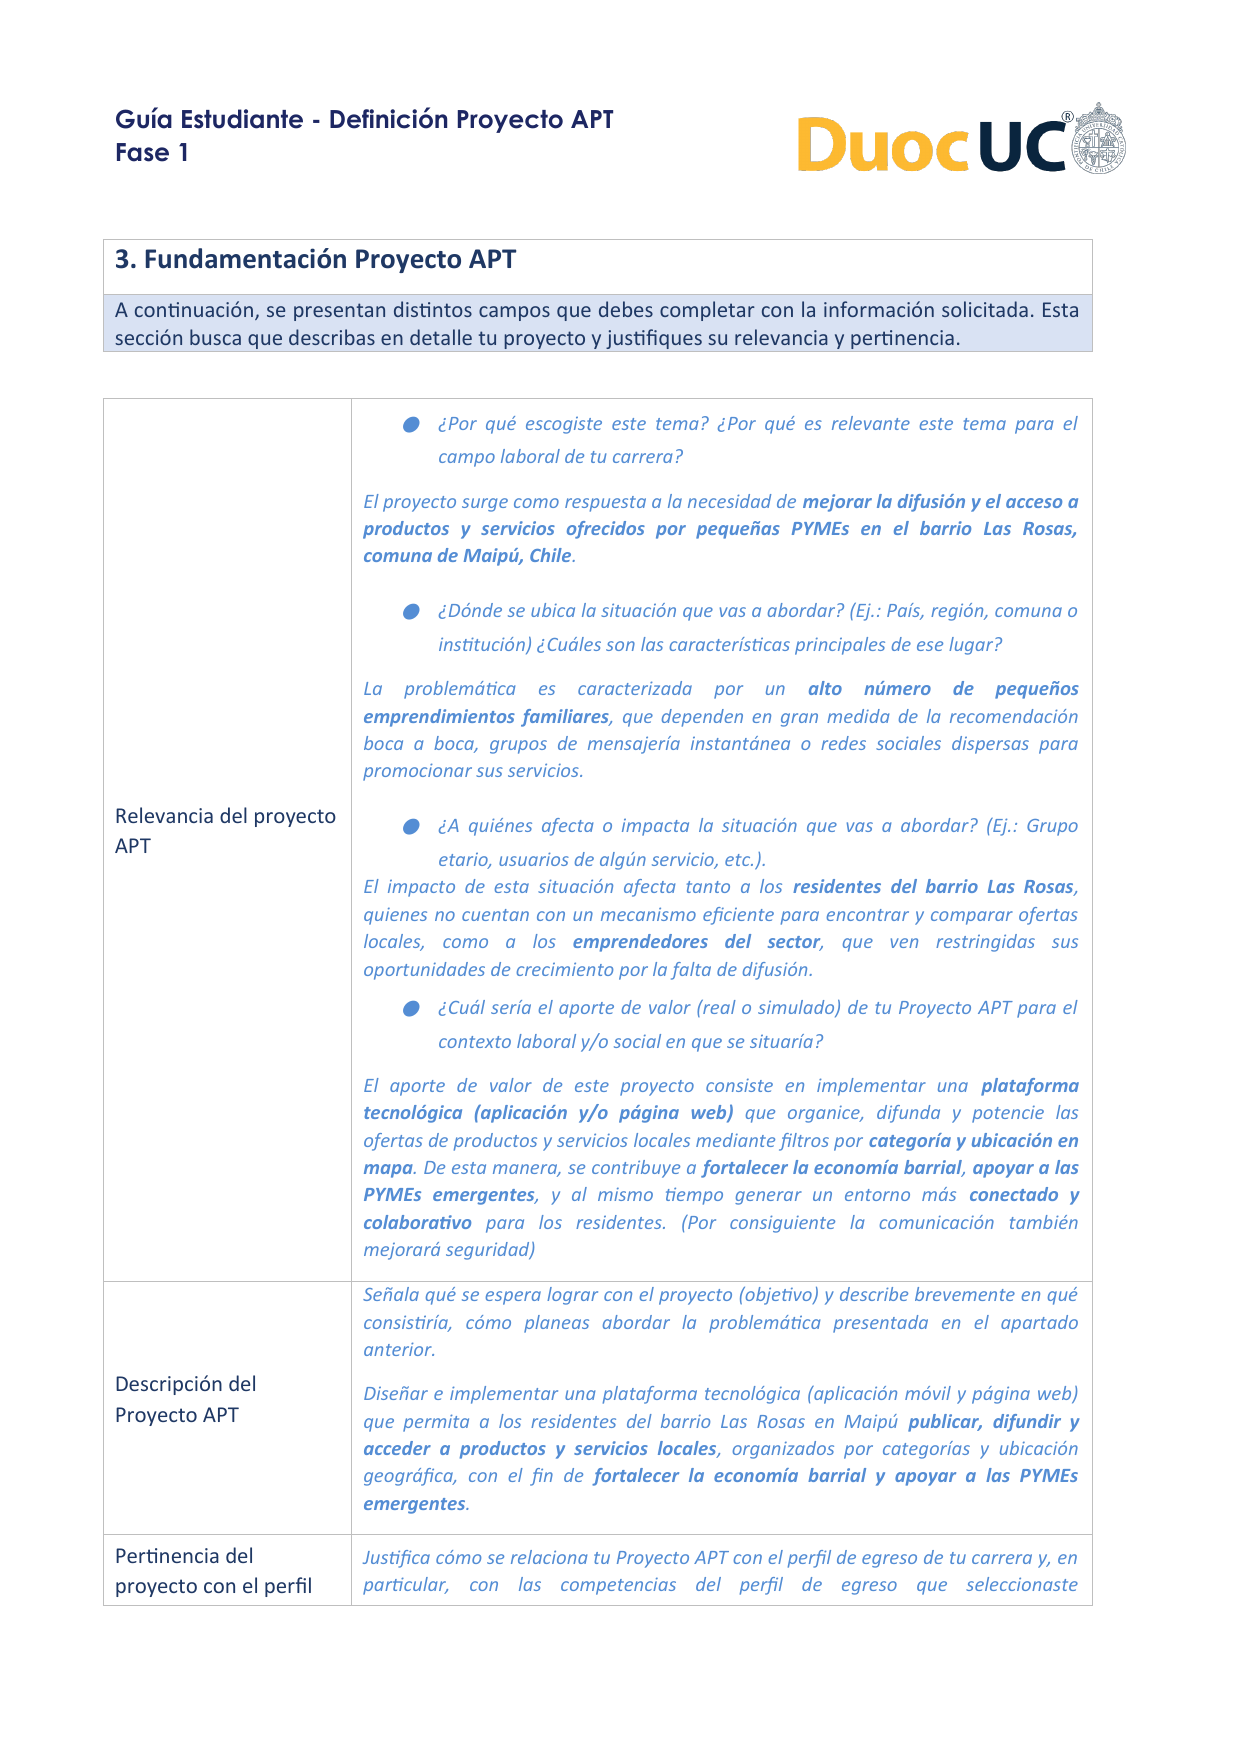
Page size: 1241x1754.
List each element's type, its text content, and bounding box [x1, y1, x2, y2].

table_cell Pertinencia del proyecto con el perfil de egreso [104, 1535, 351, 1605]
table_header Relevancia del proyecto APT [104, 399, 351, 1281]
table_header 3. Fundamentación Proyecto APT [104, 240, 1092, 294]
table_cell A continuación, se presentan distintos campos que debes completar con la información solicitada. Esta sección busca que describas en detalle tu proyecto y justifiques su relevancia y pertinencia. [104, 295, 1092, 351]
table_cell Descripción del Proyecto APT [104, 1282, 351, 1534]
table_cell Señala qué se espera lograr con el proyecto (objetivo) y describe brevemente en qué consistiría, cómo planeas abordar la problemática presentada en el apartado anterior. Diseñar e implementar una plataforma tecnológica (aplicación móvil y página web) que permita a los residentes del barrio Las Rosas en Maipú publicar, difundir y acceder a productos y servicios locales, organizados por categorías y ubicación geográfica, con el fin de fortalecer la economía barrial y apoyar a las PYMEs emergentes. [352, 1282, 1092, 1534]
table_header ¿Por qué escogiste este tema? ¿Por qué es relevante este tema para el campo laboral de tu carrera? El proyecto surge como respuesta a la necesidad de mejorar la difusión y el acceso a productos y servicios ofrecidos por pequeñas PYMEs en el barrio Las Rosas, comuna de Maipú, Chile. ¿Dónde se ubica la situación que vas a abordar? (Ej.: País, región, comuna o institución) ¿Cuáles son las características principales de ese lugar? La problemática es caracterizada por un alto número de pequeños emprendimientos familiares, que dependen en gran medida de la recomendación boca a boca, grupos de mensajería instantánea o redes sociales dispersas para promocionar sus servicios. ¿A quiénes afecta o impacta la situación que vas a abordar? (Ej.: Grupo etario, usuarios de algún servicio, etc.). El impacto de esta situación afecta tanto a los residentes del barrio Las Rosas, quienes no cuentan con un mecanismo eficiente para encontrar y comparar ofertas locales, como a los emprendedores del sector, que ven restringidas sus oportunidades de crecimiento por la falta de difusión. ¿Cuál sería el aporte de valor (real o simulado) de tu Proyecto APT para el contexto laboral y/o social en que se situaría? El aporte de valor de este proyecto consiste en implementar una plataforma tecnológica (aplicación y/o página web) que organice, difunda y potencie las ofertas de productos y servicios locales mediante filtros por categoría y ubicación en mapa. De esta manera, se contribuye a fortalecer la economía barrial, apoyar a las PYMEs emergentes, y al mismo tiempo generar un entorno más conectado y colaborativo para los residentes. (Por consiguiente la comunicación también mejorará seguridad) [352, 399, 1092, 1281]
picture [798, 102, 1126, 174]
